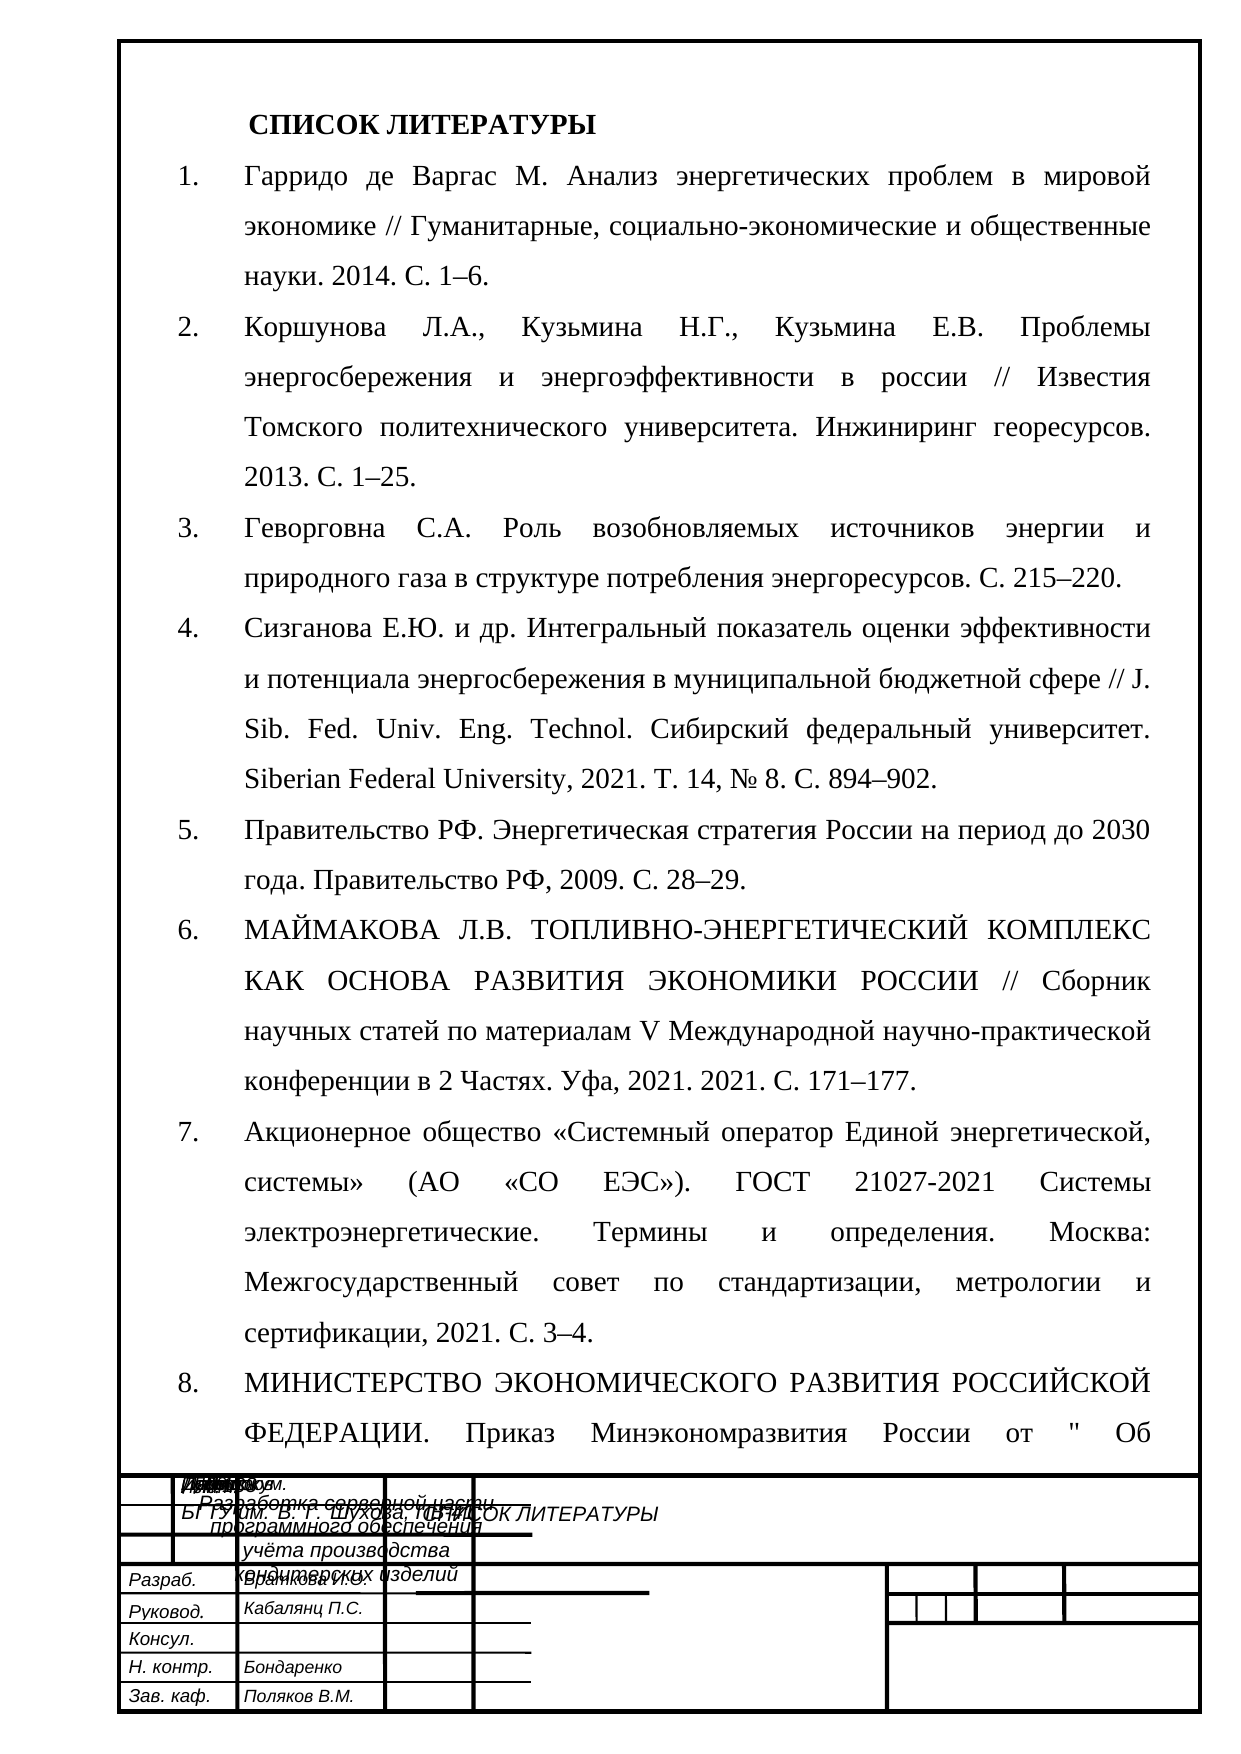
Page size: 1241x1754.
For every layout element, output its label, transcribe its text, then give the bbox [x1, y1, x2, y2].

text 5. Правительство РФ. Энергетическая стратегия России на период до 2030 года. Правительство РФ, 2009. С. 28–29. [177, 812, 1152, 896]
text 4. Сизганова Е.Ю. и др. Интегральный показатель оценки эффективности и потенциала энергосбережения в муниципальной бюджетной сфере // J. Sib. Fed. Univ. Eng. Technol. Сибирский федеральный университет. Siberian Federal University, 2021. Т. 14, № 8. С. 894–902. [177, 611, 1152, 795]
text 2. Коршунова Л.А., Кузьмина Н.Г., Кузьмина Е.В. Проблемы энергосбережения и энергоэффективности в россии // Известия Томского политехнического университета. Инжиниринг георесурсов. 2013. С. 1–25. [177, 309, 1152, 493]
text 3. Геворговна С.А. Роль возобновляемых источников энергии и природного газа в структуре потребления энергоресурсов. С. 215–220. [177, 510, 1152, 594]
text 7. Акционерное общество «Системный оператор Единой энергетической, системы» (АО «СО ЕЭС»). ГОСТ 21027-2021 Системы электроэнергетические. Термины и определения. Москва: Межгосударственный совет по стандартизации, метрологии и сертификации, 2021. С. 3–4. [177, 1114, 1152, 1348]
text 6. МАЙМАКОВА Л.В. ТОПЛИВНО-ЭНЕРГЕТИЧЕСКИЙ КОМПЛЕКС КАК ОСНОВА РАЗВИТИЯ ЭКОНОМИКИ РОССИИ // Сборник научных статей по материалам V Международной научно-практической конференции в 2 Частях. Уфа, 2021. 2021. С. 171–177. [177, 912, 1152, 1097]
text 1. Гарридо де Варгас М. Анализ энергетических проблем в мировой экономике // Гуманитарные, социально-экономические и общественные науки. 2014. С. 1–6. [177, 158, 1152, 292]
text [177, 1365, 1152, 1449]
subtitle СПИСOК ЛИТЕРAТУРЫ [177, 107, 1152, 141]
